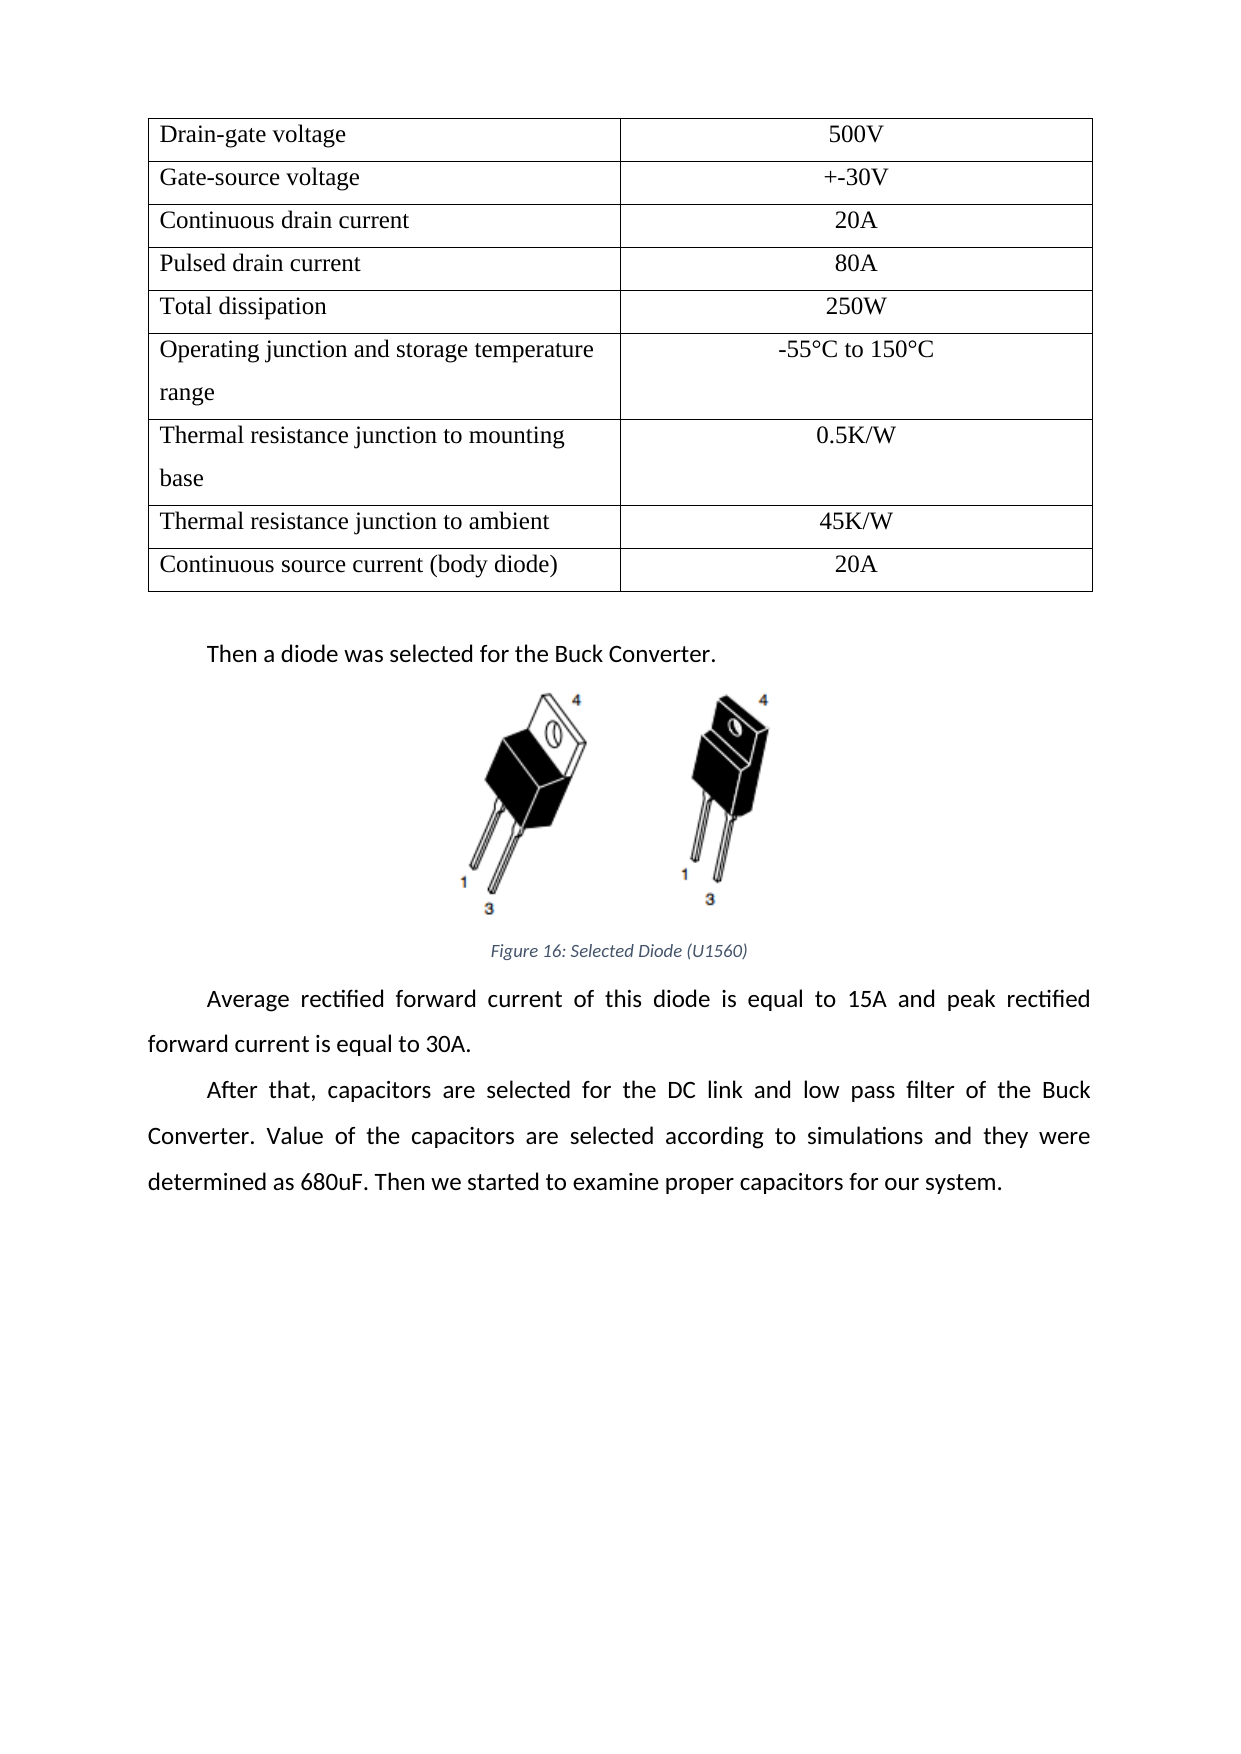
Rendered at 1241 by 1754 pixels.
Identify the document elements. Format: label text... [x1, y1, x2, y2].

table_cell 20A [621, 549, 1092, 591]
table_cell Operating junction and storage temperature range [149, 334, 620, 419]
table_cell 250W [621, 291, 1092, 333]
table_cell Gate-source voltage [149, 162, 620, 204]
table_cell 20A [621, 205, 1092, 247]
table_cell Continuous source current (body diode) [149, 549, 620, 591]
text Figure 16: Selected Diode (U1560) [148, 939, 1093, 962]
table_cell 80A [621, 248, 1092, 290]
table_cell Total dissipation [149, 291, 620, 333]
table_cell 0.5K/W [621, 420, 1092, 505]
table_cell 45K/W [621, 506, 1092, 548]
picture [416, 684, 824, 921]
table_cell Thermal resistance junction to mounting base [149, 420, 620, 505]
text After that, capacitors are selected for the DC link and low pass filter of the Buck Converter. Value of the capacitors are selected according to simulations and they were determined as 680uF. Then we started to examine proper capacitors for our system. [148, 1074, 1093, 1196]
table_cell +-30V [621, 162, 1092, 204]
table_cell Drain-gate voltage [149, 119, 620, 161]
text Then a diode was selected for the Buck Converter. [148, 638, 1093, 669]
text Average rectified forward current of this diode is equal to 15A and peak rectified forward current is equal to 30A. [148, 983, 1093, 1059]
table_cell Thermal resistance junction to ambient [149, 506, 620, 548]
table_cell -55°C to 150°C [621, 334, 1092, 419]
table_cell 500V [621, 119, 1092, 161]
table_cell Continuous drain current [149, 205, 620, 247]
table_cell Pulsed drain current [149, 248, 620, 290]
